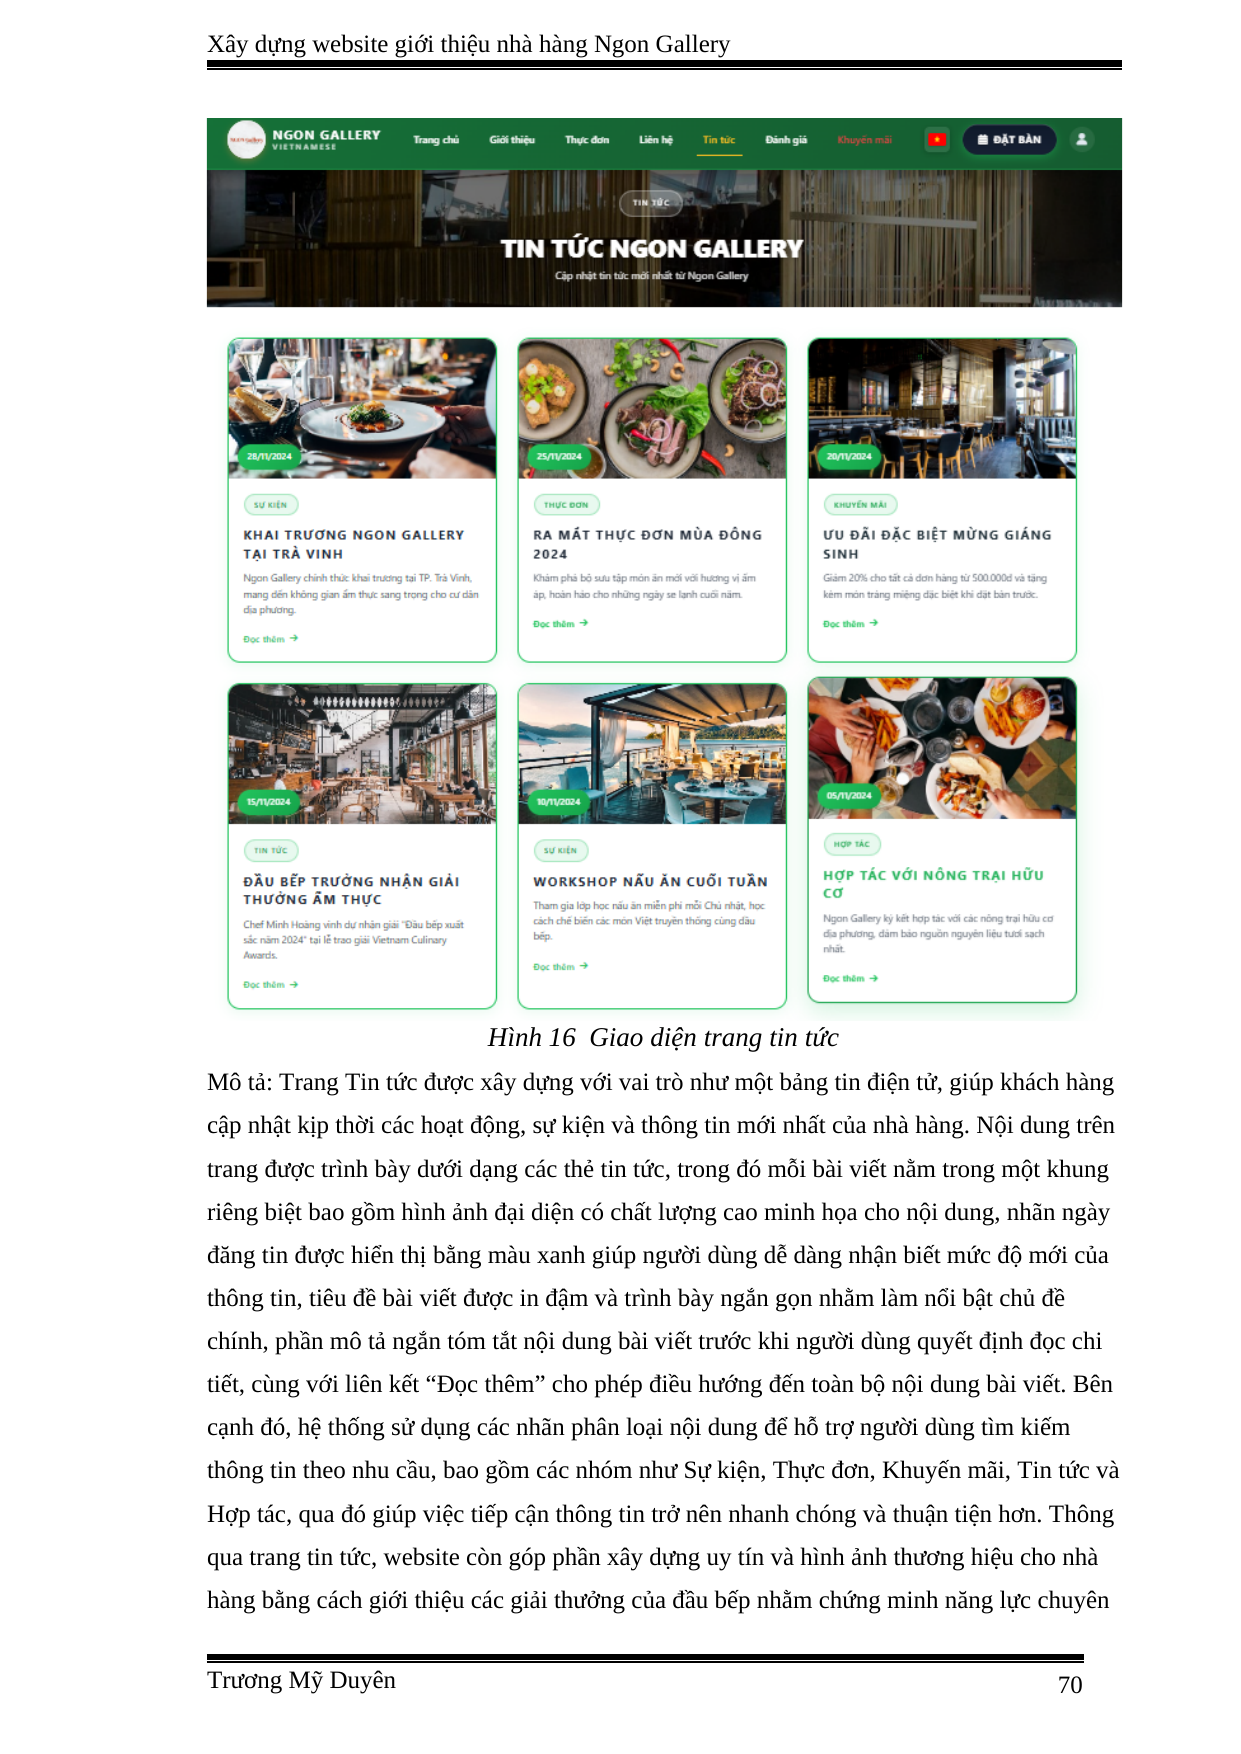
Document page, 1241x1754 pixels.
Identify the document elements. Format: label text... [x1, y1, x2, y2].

text Hình 16 Giao diện trang tin tức [207, 1021, 1122, 1052]
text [207, 1067, 1122, 1614]
picture [206, 118, 1123, 1021]
